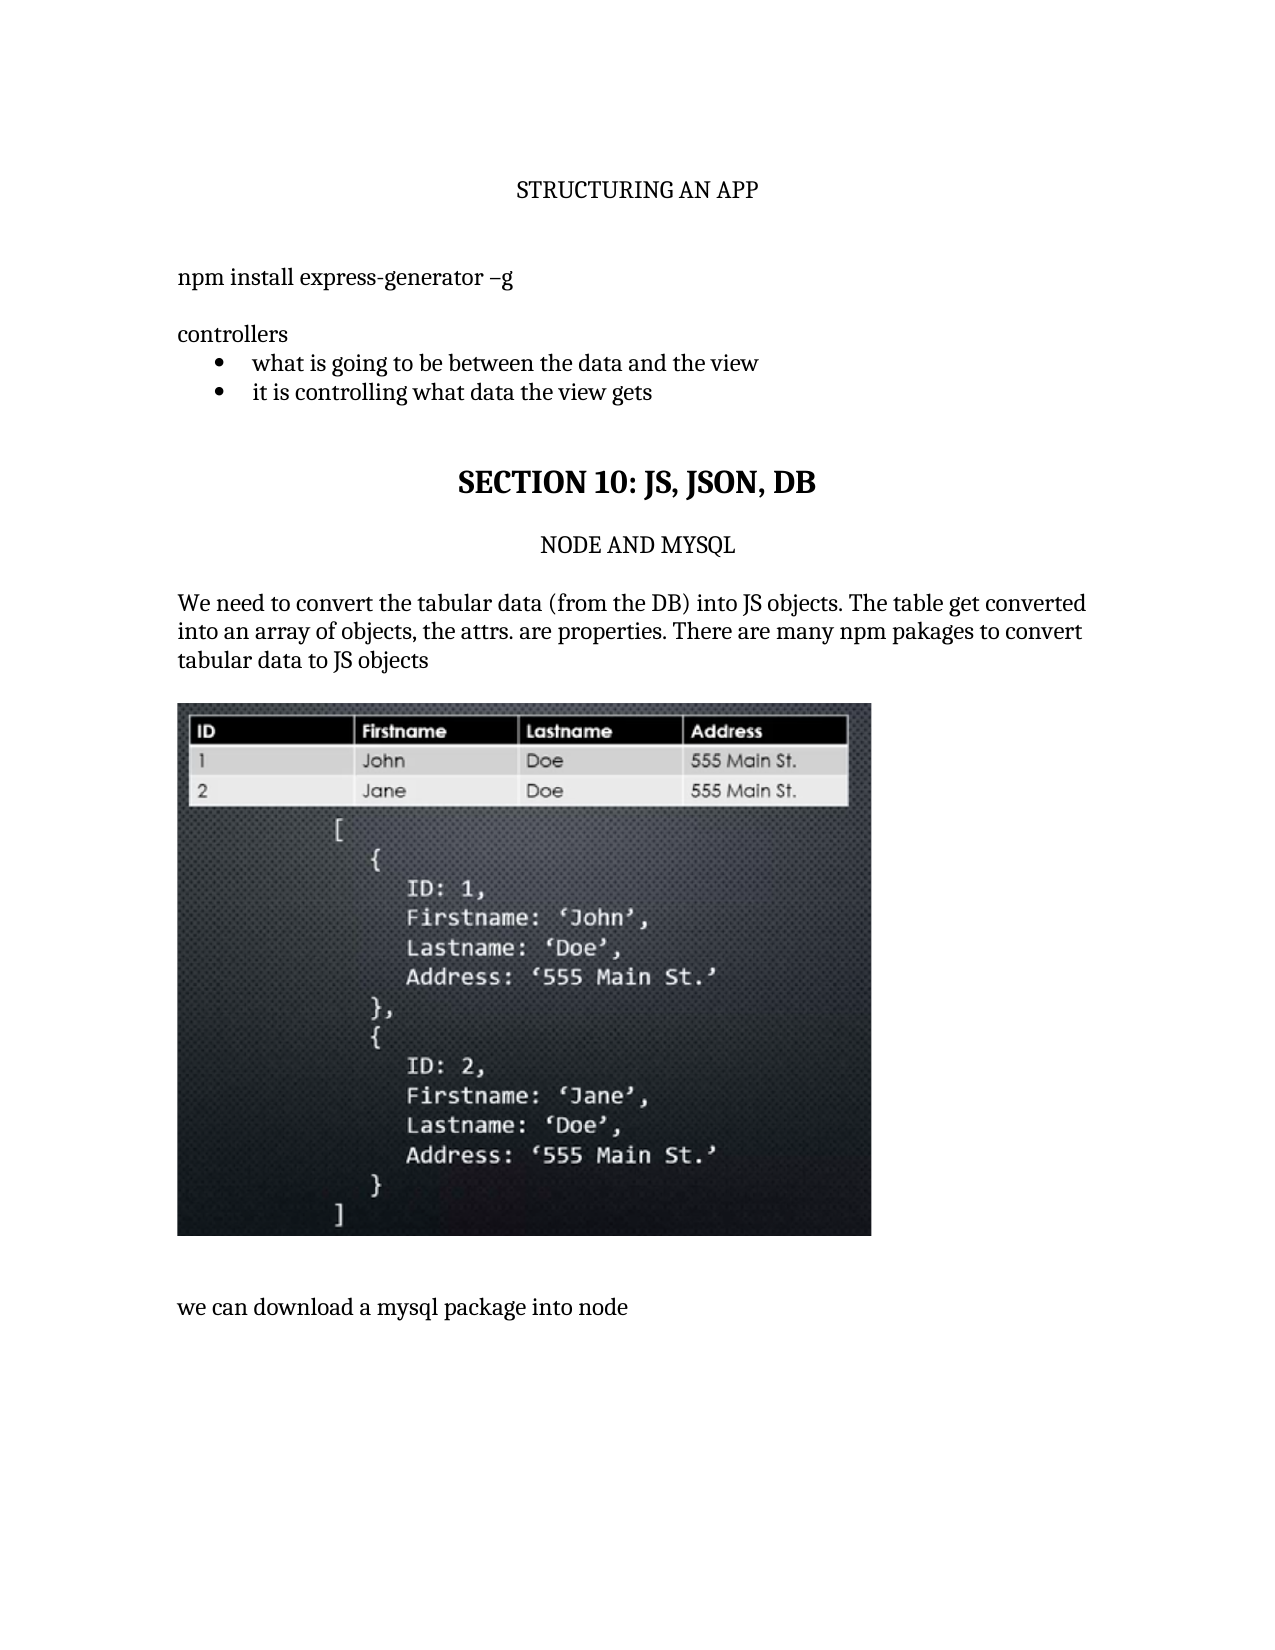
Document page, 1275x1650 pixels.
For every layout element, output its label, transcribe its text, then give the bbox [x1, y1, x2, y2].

text STRUCTURING AN APP [177, 176, 1098, 205]
text NODE AND MYSQL [177, 531, 1098, 560]
list what is going to be between the data and the view [215, 349, 1098, 378]
text controllers [177, 320, 1098, 349]
text we can download a mysql package into node [177, 1293, 1098, 1322]
text SECTION 10: JS, JSON, DB [177, 464, 1098, 502]
picture [177, 703, 872, 1236]
text npm install express-generator –g [177, 263, 1098, 291]
text We need to convert the tabular data (from the DB) into JS objects. The table get converted into an array of objects, the attrs. are properties. There are many npm pakages to convert tabular data to JS objects [177, 588, 1098, 675]
list it is controlling what data the view gets [215, 378, 1098, 406]
